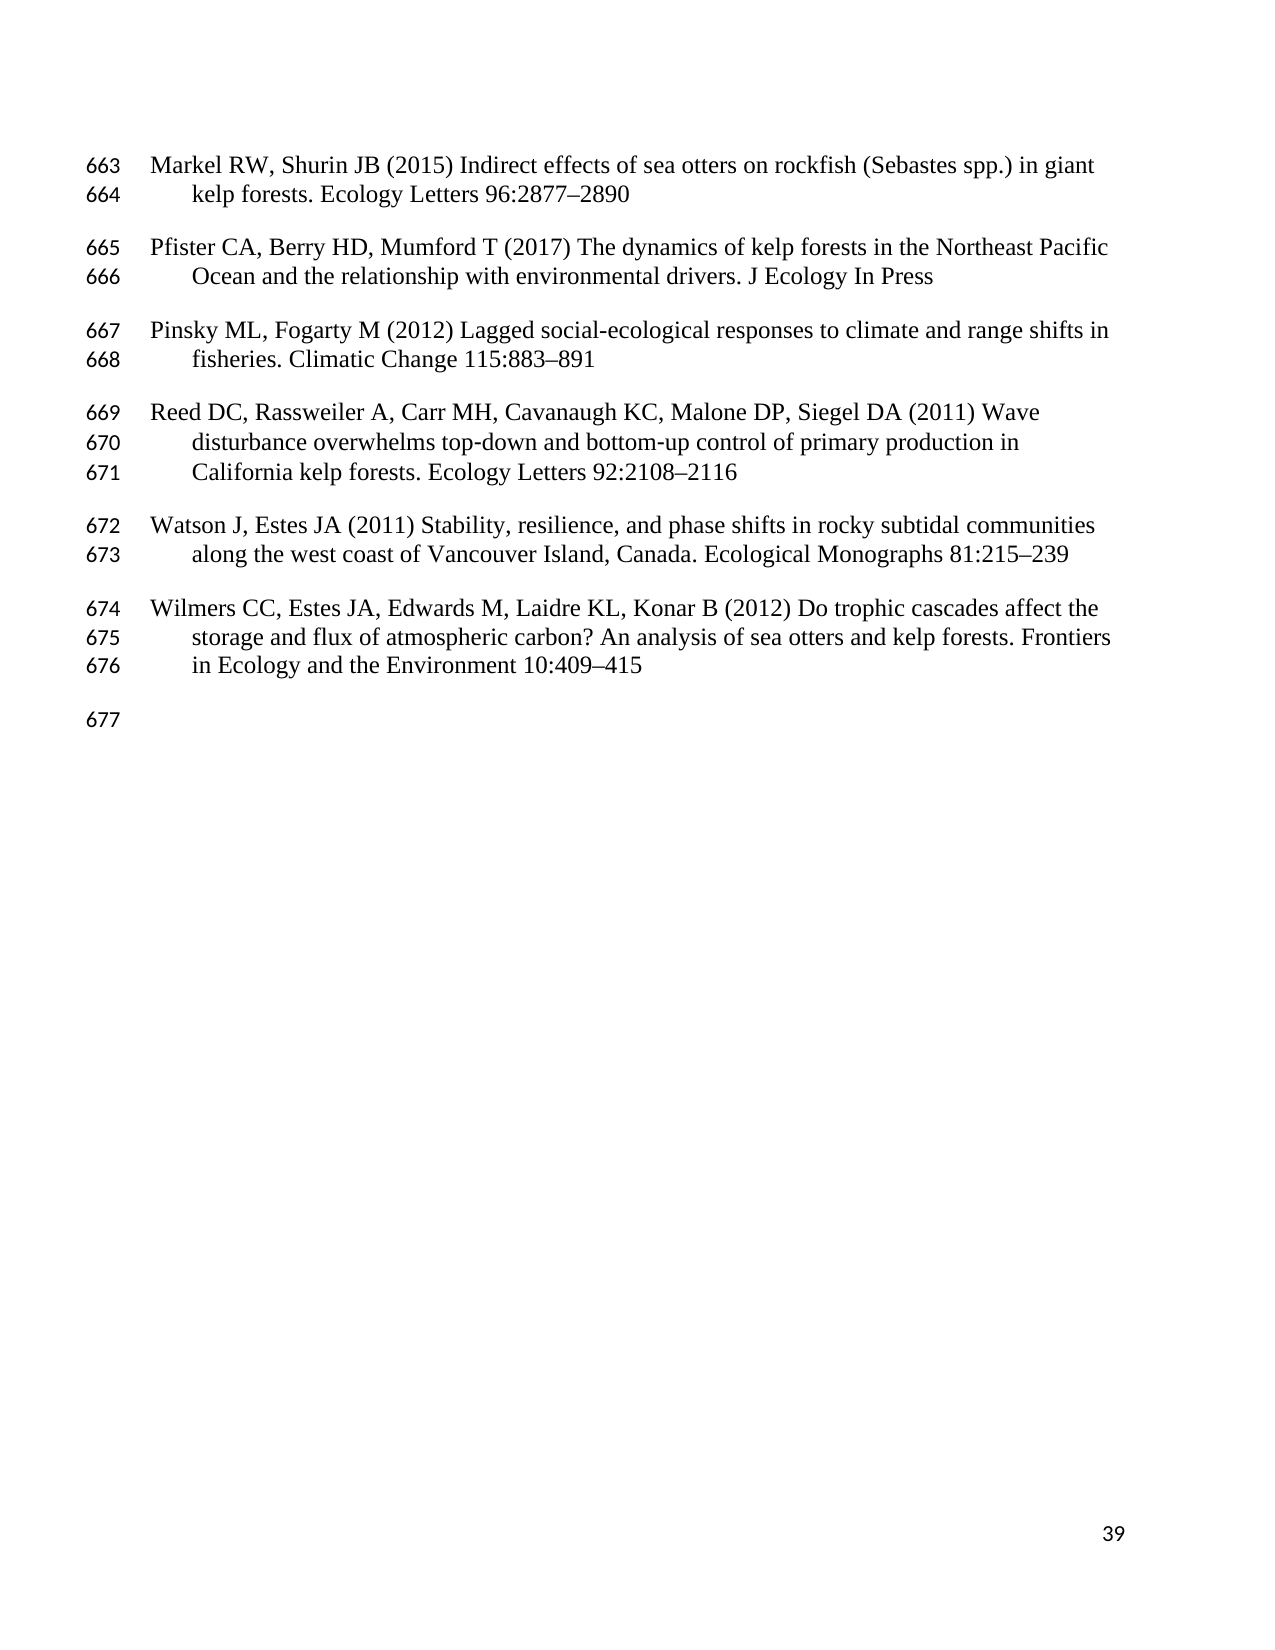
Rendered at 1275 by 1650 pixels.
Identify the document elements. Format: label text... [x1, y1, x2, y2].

text Watson J, Estes JA (2011) Stability, resilience, and phase shifts in rocky subtidal communities along the west coast of Vancouver Island, Canada. Ecological Monographs 81:215–239 [150, 511, 1125, 568]
text Wilmers CC, Estes JA, Edwards M, Laidre KL, Konar B (2012) Do trophic cascades affect the storage and flux of atmospheric carbon? An analysis of sea otters and kelp forests. Frontiers in Ecology and the Environment 10:409–415 [150, 593, 1125, 679]
text Pinsky ML, Fogarty M (2012) Lagged social-ecological responses to climate and range shifts in fisheries. Climatic Change 115:883–891 [150, 315, 1125, 372]
text Reed DC, Rassweiler A, Carr MH, Cavanaugh KC, Malone DP, Siegel DA (2011) Wave disturbance overwhelms top‐down and bottom‐up control of primary production in California kelp forests. Ecology Letters 92:2108–2116 [150, 397, 1125, 486]
text Pfister CA, Berry HD, Mumford T (2017) The dynamics of kelp forests in the Northeast Pacific Ocean and the relationship with environmental drivers. J Ecology In Press [150, 232, 1125, 290]
text Markel RW, Shurin JB (2015) Indirect effects of sea otters on rockfish (Sebastes spp.) in giant kelp forests. Ecology Letters 96:2877–2890 [150, 150, 1125, 207]
